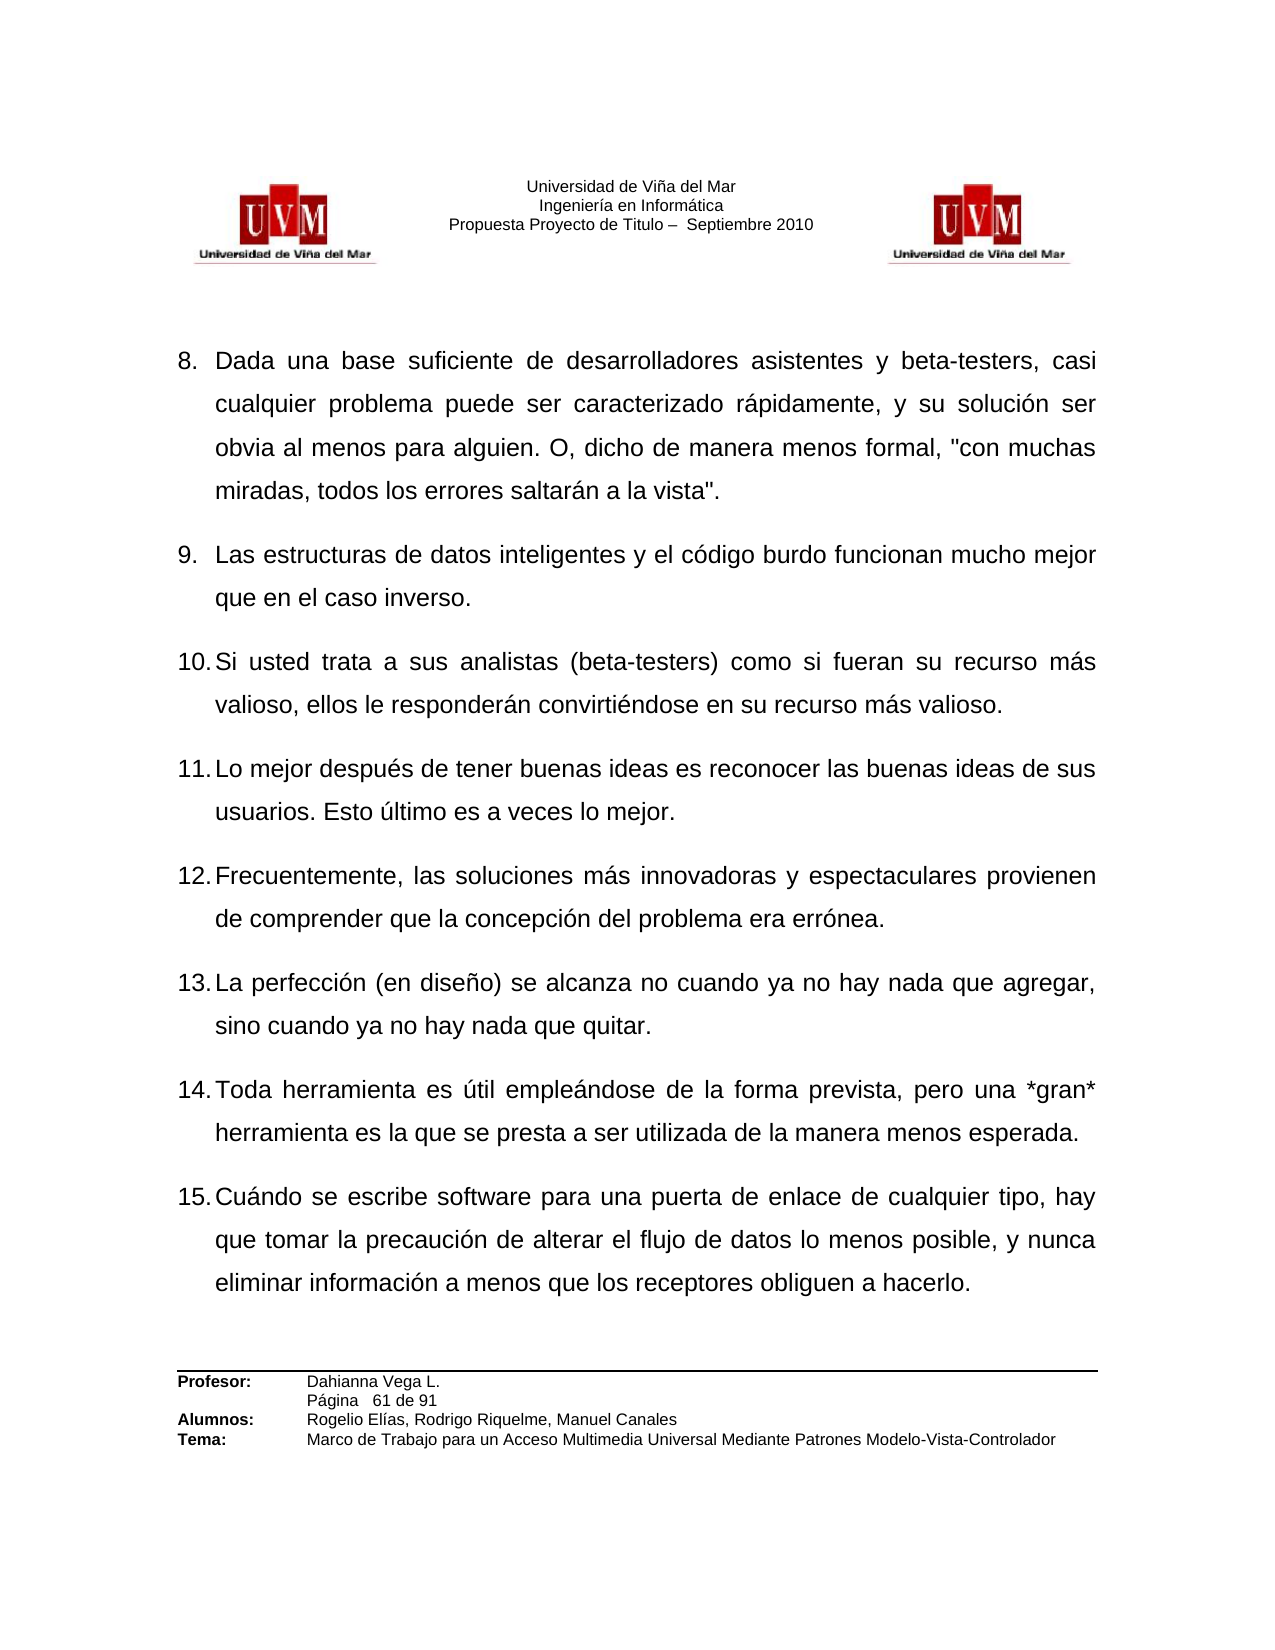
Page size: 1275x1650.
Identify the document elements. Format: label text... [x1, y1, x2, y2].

list Si usted trata a sus analistas (beta-testers) como si fueran su recurso más valioso, ellos le responderán convirtiéndose en su recurso más valioso. [177, 647, 1098, 719]
list Toda herramienta es útil empleándose de la forma prevista, pero una *gran* herramienta es la que se presta a ser utilizada de la manera menos esperada. [177, 1075, 1098, 1147]
list Frecuentemente, las soluciones más innovadoras y espectaculares provienen de comprender que la concepción del problema era errónea. [177, 861, 1098, 933]
list Las estructuras de datos inteligentes y el código burdo funcionan mucho mejor que en el caso inverso. [177, 540, 1098, 612]
picture [871, 176, 1084, 267]
list La perfección (en diseño) se alcanza no cuando ya no hay nada que agregar, sino cuando ya no hay nada que quitar. [177, 968, 1098, 1040]
picture [177, 176, 390, 267]
list Dada una base suficiente de desarrolladores asistentes y beta-testers, casi cualquier problema puede ser caracterizado rápidamente, y su solución ser obvia al menos para alguien. O, dicho de manera menos formal, "con muchas miradas, todos los errores saltarán a la vista". [177, 346, 1098, 504]
list Cuándo se escribe software para una puerta de enlace de cualquier tipo, hay que tomar la precaución de alterar el flujo de datos lo menos posible, y nunca eliminar información a menos que los receptores obliguen a hacerlo. [177, 1182, 1098, 1297]
list Lo mejor después de tener buenas ideas es reconocer las buenas ideas de sus usuarios. Esto último es a veces lo mejor. [177, 754, 1098, 826]
